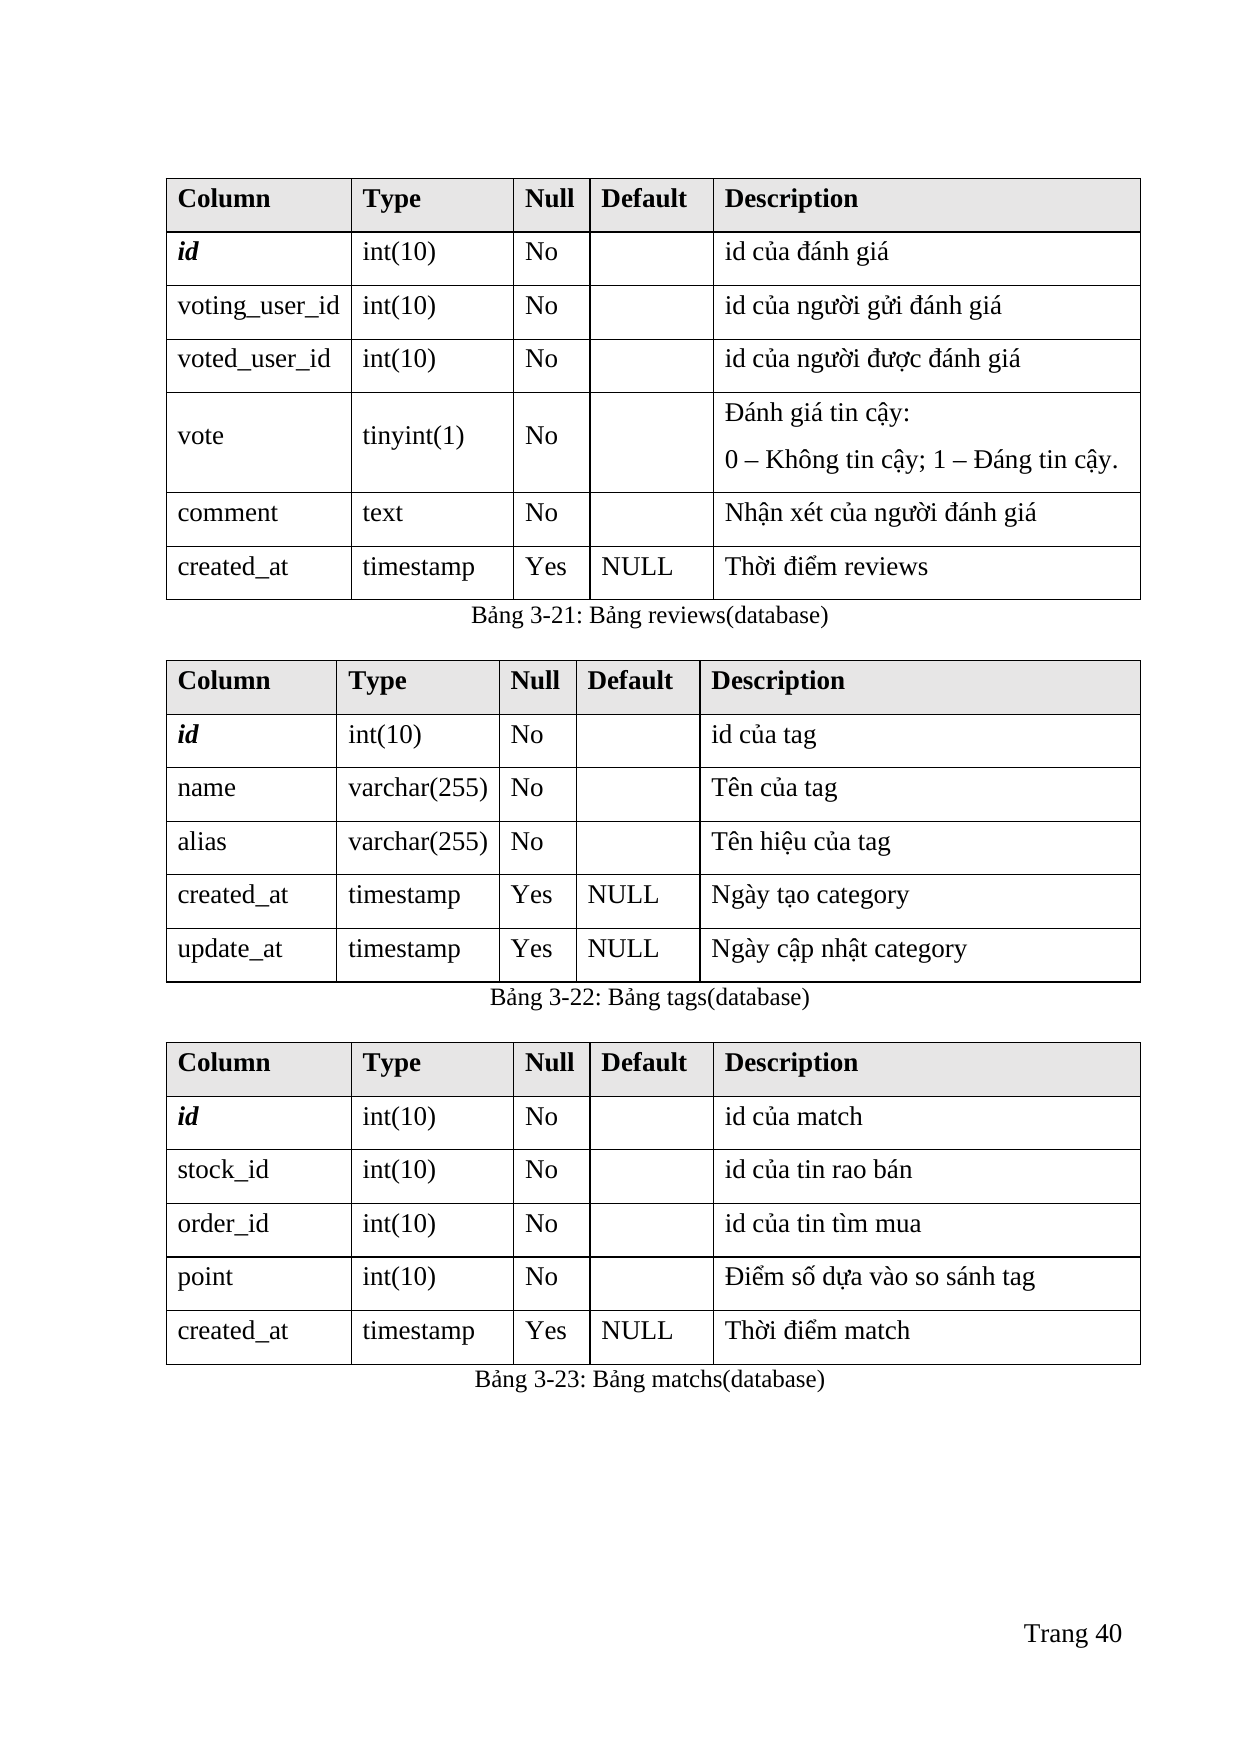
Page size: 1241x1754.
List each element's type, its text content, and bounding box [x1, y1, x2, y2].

table_cell No [514, 340, 589, 392]
table_cell Nhận xét của người đánh giá [714, 493, 1140, 546]
table_cell id của tin tìm mua [714, 1204, 1140, 1256]
table_cell id của người được đánh giá [714, 340, 1140, 392]
table_cell Ngày cập nhật category [701, 929, 1140, 981]
text Bảng -: Bảng matchs(database) [177, 1365, 1122, 1393]
table_cell Yes [500, 875, 576, 928]
table_cell point [167, 1258, 351, 1310]
table_cell alias [167, 822, 336, 874]
table_cell [591, 340, 713, 392]
table_cell voting_user_id [167, 286, 351, 338]
table_cell [591, 1204, 713, 1256]
table_cell id của người gửi đánh giá [714, 286, 1140, 338]
table_header Description [714, 179, 1140, 231]
table_cell timestamp [352, 547, 513, 599]
table_cell No [500, 768, 576, 821]
table_cell text [352, 493, 513, 546]
table_cell Thời điểm match [714, 1311, 1140, 1363]
table_cell Yes [514, 1311, 589, 1363]
table_cell comment [167, 493, 351, 546]
table_cell Đánh giá tin cậy: 0 – Không tin cậy; 1 – Đáng tin cậy. [714, 393, 1140, 492]
table_cell int(10) [352, 340, 513, 392]
table_cell No [514, 393, 589, 492]
table_cell [591, 233, 713, 285]
table_cell No [514, 1150, 589, 1203]
table_cell Tên của tag [701, 768, 1140, 821]
table_header Default [591, 179, 713, 231]
table_cell [577, 768, 699, 821]
table_cell NULL [577, 929, 699, 981]
table_cell [591, 286, 713, 338]
table_cell NULL [591, 1311, 713, 1363]
table_cell id [167, 715, 336, 767]
table_header Description [701, 661, 1140, 714]
table_cell id [167, 233, 351, 285]
table_cell int(10) [352, 1097, 513, 1149]
table_header Null [500, 661, 576, 714]
table_cell created_at [167, 547, 351, 599]
table_cell voted_user_id [167, 340, 351, 392]
table_cell int(10) [352, 286, 513, 338]
table_cell int(10) [352, 233, 513, 285]
text Bảng -: Bảng reviews(database) [177, 600, 1122, 629]
table_cell id [167, 1097, 351, 1149]
table_cell vote [167, 393, 351, 492]
table_cell timestamp [337, 929, 499, 981]
table_cell id của đánh giá [714, 233, 1140, 285]
table_header Type [352, 1043, 513, 1096]
table_cell [591, 1258, 713, 1310]
table_header Description [714, 1043, 1140, 1096]
table_header Null [514, 179, 589, 231]
table_header Column [167, 1043, 351, 1096]
table_cell Ngày tạo category [701, 875, 1140, 928]
table_cell Tên hiệu của tag [701, 822, 1140, 874]
table_cell No [514, 1097, 589, 1149]
table_cell [591, 1097, 713, 1149]
table_cell id của tag [701, 715, 1140, 767]
table_cell id của match [714, 1097, 1140, 1149]
table_cell created_at [167, 875, 336, 928]
table_cell timestamp [352, 1311, 513, 1363]
table_cell [577, 715, 699, 767]
table_cell Thời điểm reviews [714, 547, 1140, 599]
table_cell [577, 822, 699, 874]
table_cell timestamp [337, 875, 499, 928]
table_cell [591, 493, 713, 546]
table_cell NULL [591, 547, 713, 599]
table_cell No [514, 493, 589, 546]
table_cell int(10) [352, 1150, 513, 1203]
table_cell stock_id [167, 1150, 351, 1203]
table_cell created_at [167, 1311, 351, 1363]
table_header Column [167, 661, 336, 714]
table_cell Yes [500, 929, 576, 981]
table_cell int(10) [352, 1258, 513, 1310]
table_cell No [514, 286, 589, 338]
table_cell update_at [167, 929, 336, 981]
table_cell NULL [577, 875, 699, 928]
table_header Default [591, 1043, 713, 1096]
table_cell varchar(255) [337, 768, 499, 821]
table_cell Điểm số dựa vào so sánh tag [714, 1258, 1140, 1310]
table_cell order_id [167, 1204, 351, 1256]
table_cell No [500, 822, 576, 874]
table_cell No [514, 1204, 589, 1256]
table_cell No [500, 715, 576, 767]
table_cell No [514, 233, 589, 285]
table_cell [591, 393, 713, 492]
table_cell No [514, 1258, 589, 1310]
table_header Type [352, 179, 513, 231]
table_cell tinyint(1) [352, 393, 513, 492]
table_cell int(10) [352, 1204, 513, 1256]
table_cell id của tin rao bán [714, 1150, 1140, 1203]
table_header Null [514, 1043, 589, 1096]
table_cell name [167, 768, 336, 821]
table_header Type [337, 661, 499, 714]
table_header Default [577, 661, 699, 714]
table_cell Yes [514, 547, 589, 599]
table_cell [591, 1150, 713, 1203]
table_header Column [167, 179, 351, 231]
table_cell int(10) [337, 715, 499, 767]
table_cell varchar(255) [337, 822, 499, 874]
text Bảng -: Bảng tags(database) [177, 983, 1122, 1011]
